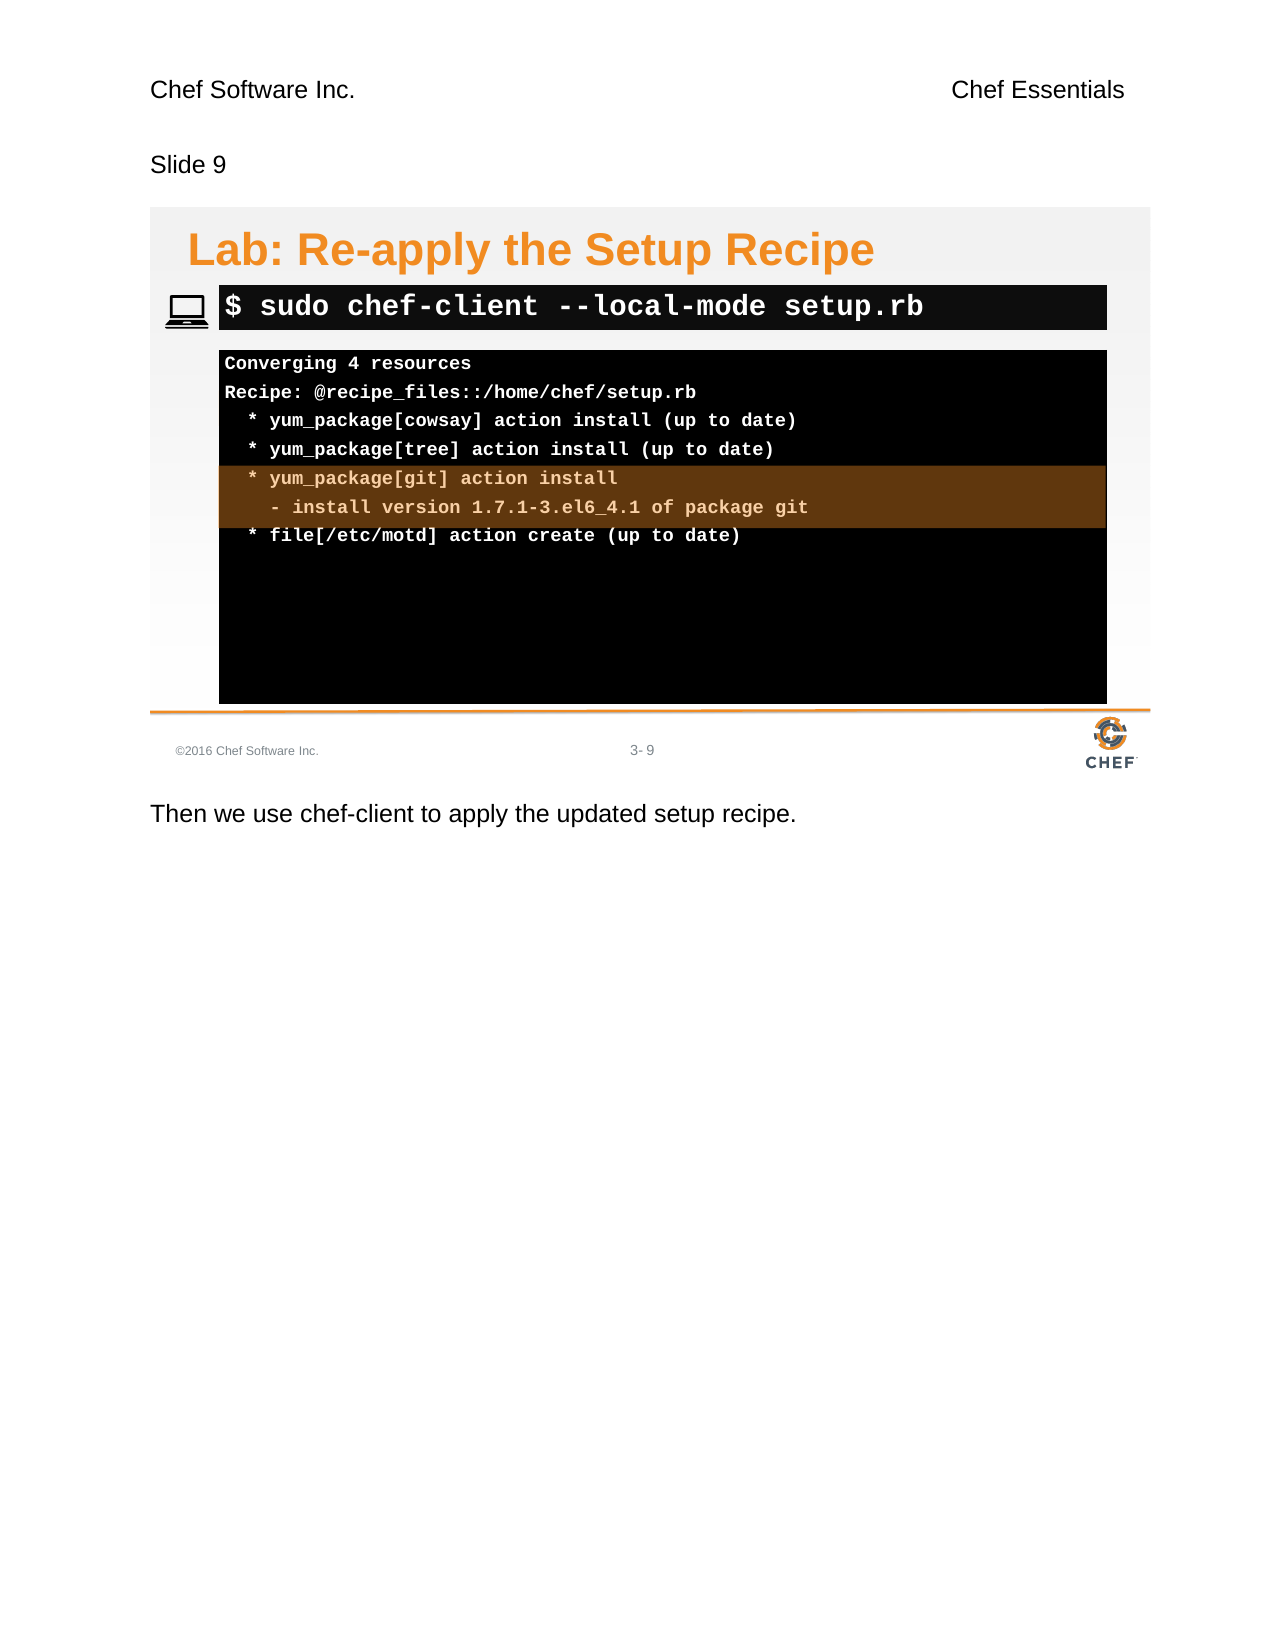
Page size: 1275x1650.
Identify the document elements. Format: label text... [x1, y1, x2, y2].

text Then we use chef-client to apply the updated setup recipe. [150, 798, 1125, 827]
text Slide 9 [150, 150, 1125, 179]
